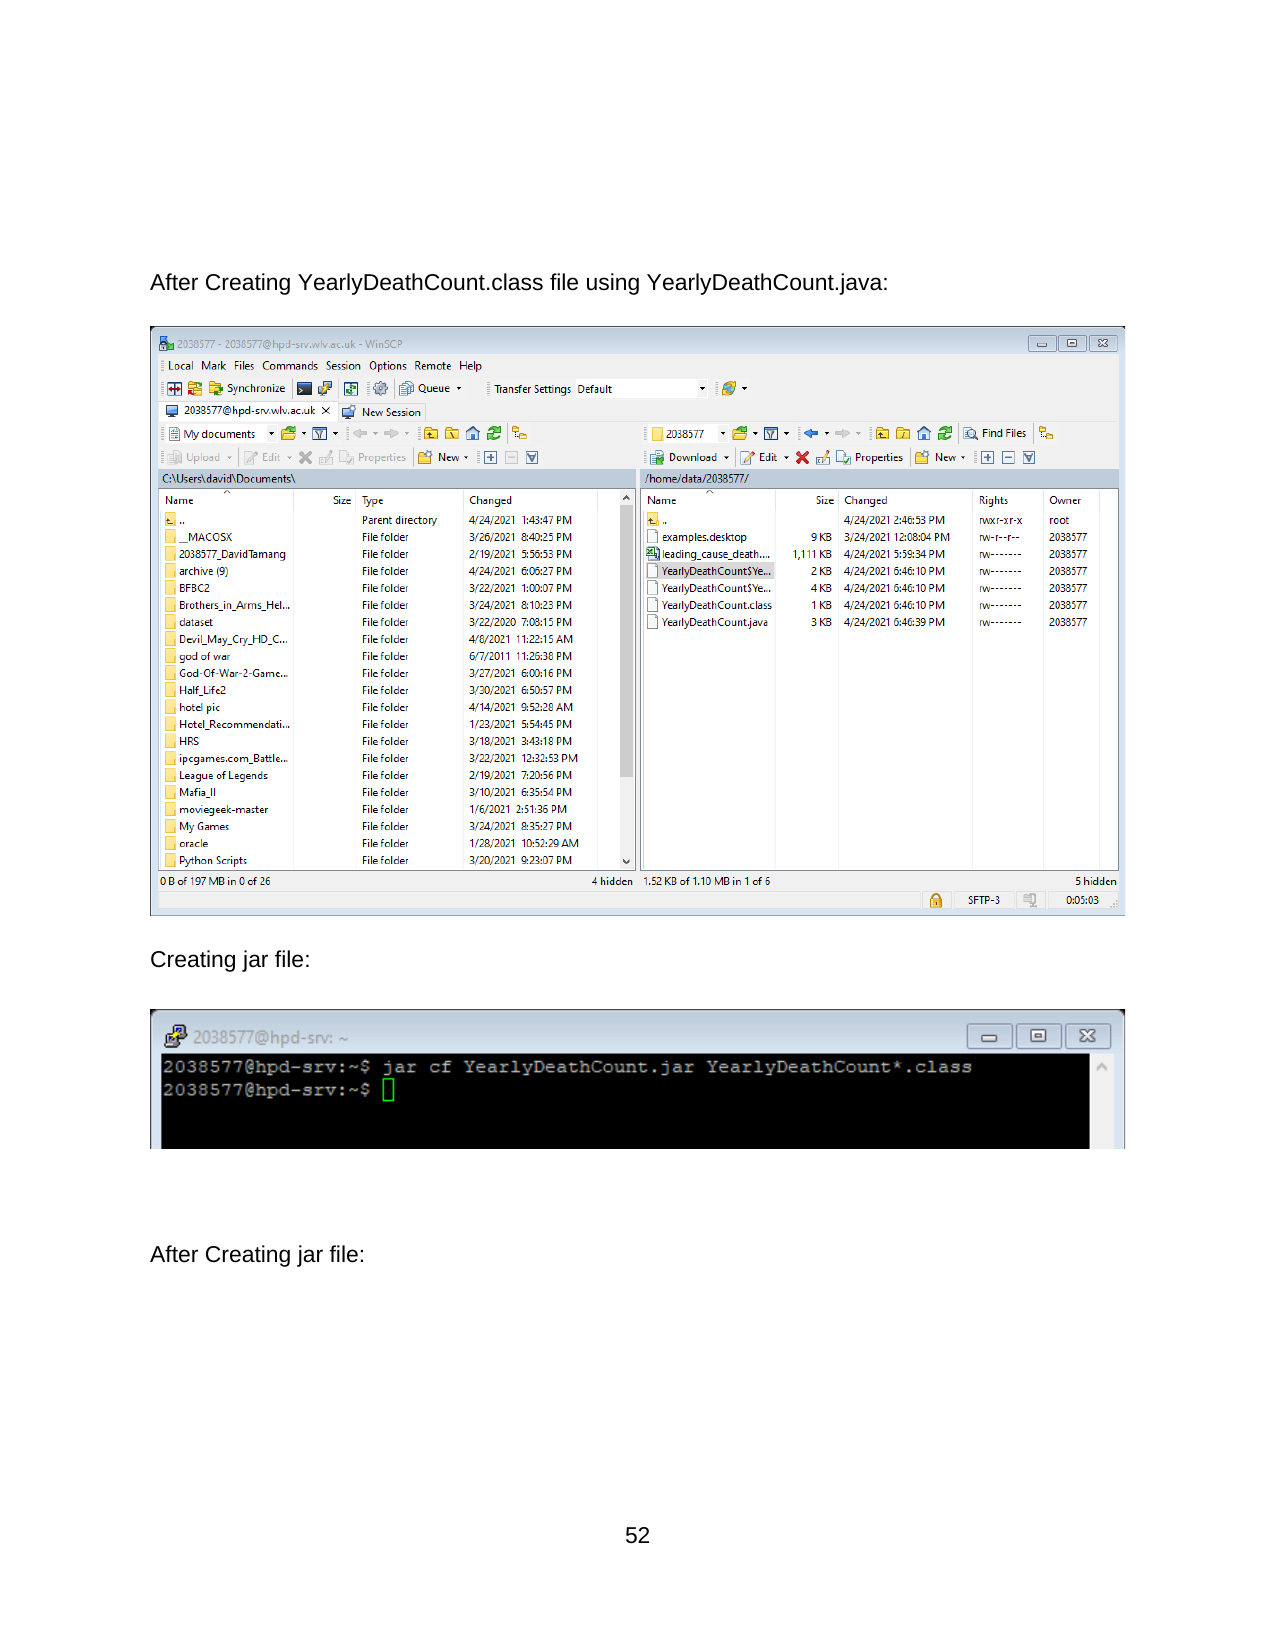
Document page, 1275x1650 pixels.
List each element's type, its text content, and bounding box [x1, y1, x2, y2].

text After Creating jar file: [150, 1241, 1125, 1267]
picture [150, 326, 1125, 916]
picture [150, 1009, 1125, 1149]
text Creating jar file: [150, 946, 1125, 973]
text After Creating YearlyDeathCount.class file using YearlyDeathCount.java: [150, 269, 1125, 295]
